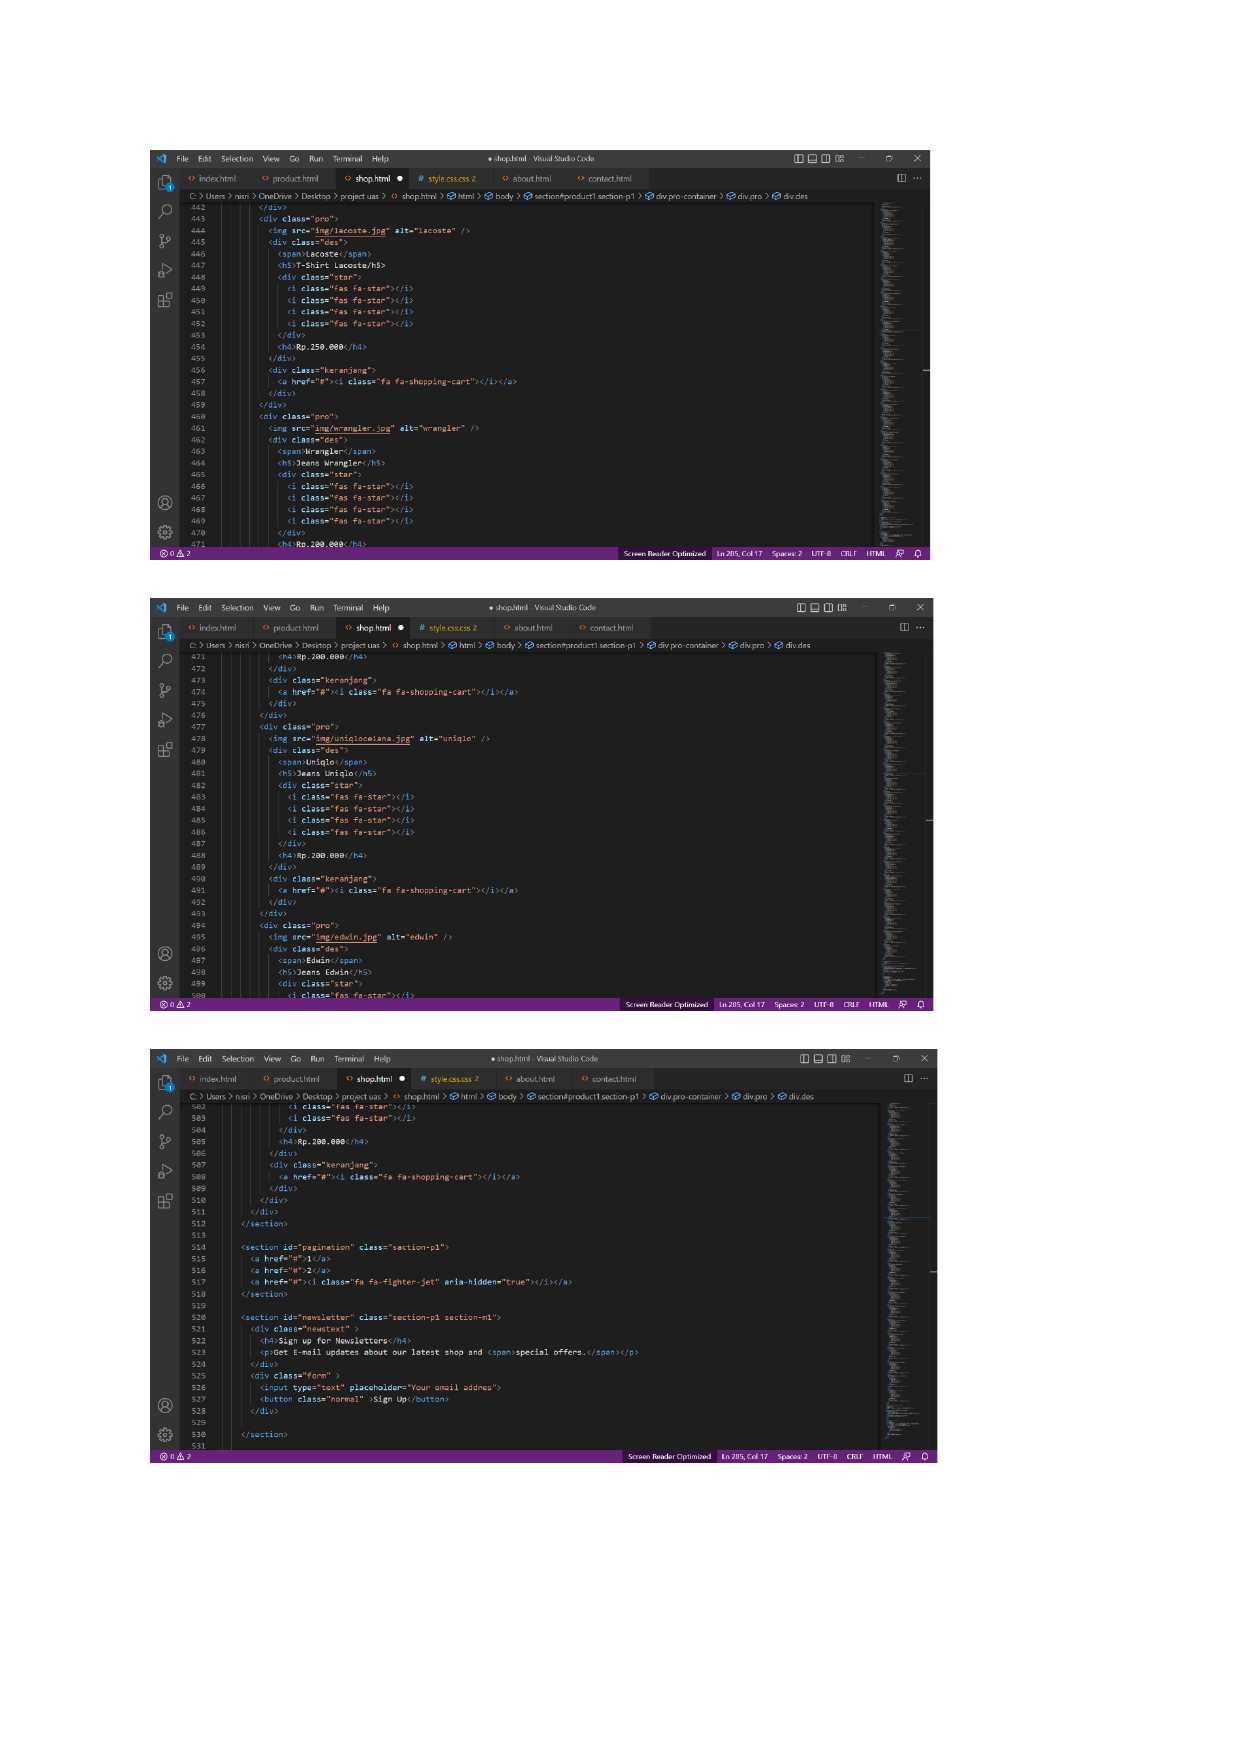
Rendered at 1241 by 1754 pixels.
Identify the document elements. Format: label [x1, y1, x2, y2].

picture [150, 1049, 938, 1463]
picture [150, 598, 934, 1011]
picture [150, 150, 931, 560]
